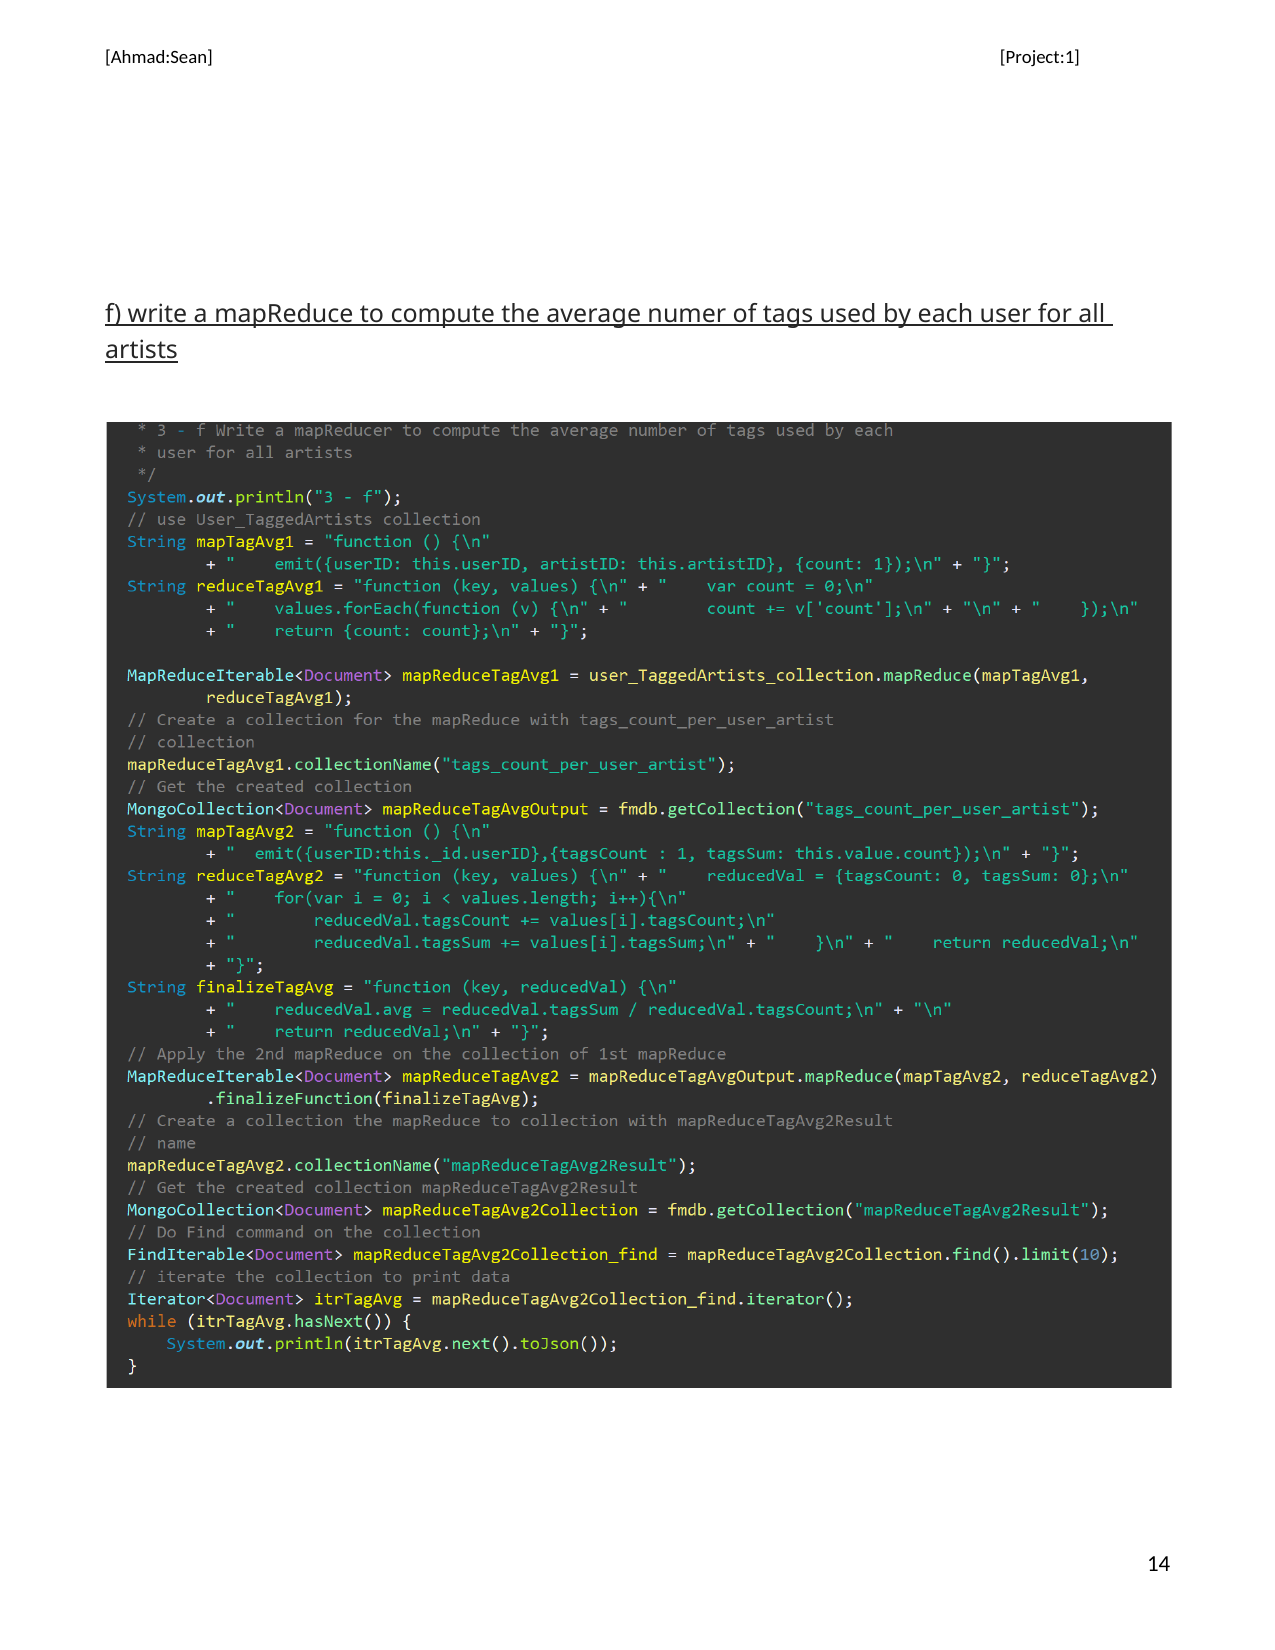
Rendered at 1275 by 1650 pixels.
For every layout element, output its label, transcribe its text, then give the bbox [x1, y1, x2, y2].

picture [106, 422, 1172, 1388]
subtitle f) write a mapReduce to compute the average numer of tags used by each user for all artists [105, 295, 1170, 366]
